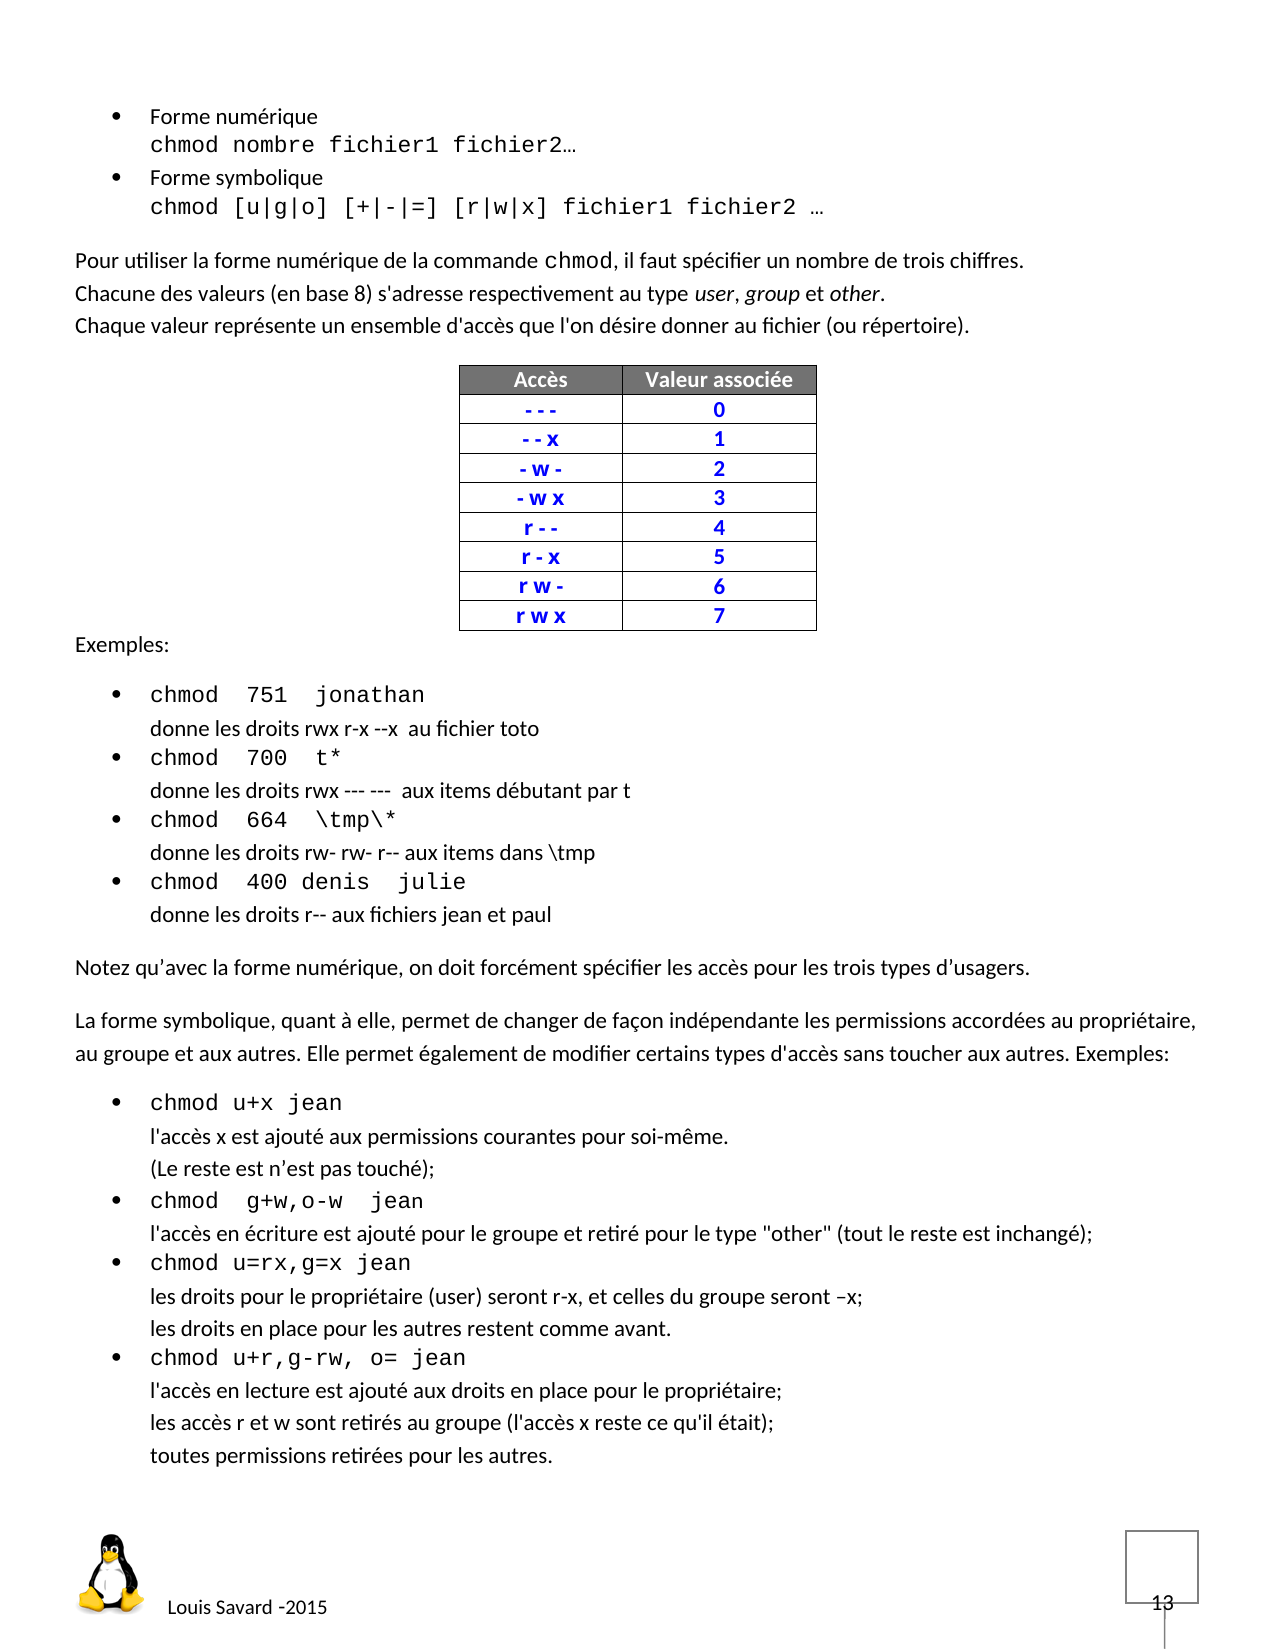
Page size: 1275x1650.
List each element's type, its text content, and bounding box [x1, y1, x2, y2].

table_cell - w - [460, 454, 622, 482]
list chmod u+x jean l'accès x est ajouté aux permissions courantes pour soi-même. (Le reste est n’est pas touché); [112, 1092, 1200, 1182]
table_cell 7 [623, 601, 816, 629]
table_cell r - - [460, 513, 622, 541]
table_cell r - x [460, 542, 622, 571]
picture [75, 1530, 147, 1615]
table_header Accès [460, 366, 622, 394]
table_cell - w x [460, 483, 622, 512]
list chmod 400 denis julie donne les droits r-- aux fichiers jean et paul [112, 870, 1200, 928]
list chmod g+w,o-w jean l'accès en écriture est ajouté pour le groupe et retiré pour le type "other" (tout le reste est inchangé); [112, 1186, 1200, 1248]
table_cell 6 [623, 572, 816, 600]
list chmod 700 t* donne les droits rwx --- --- aux items débutant par t [112, 746, 1200, 804]
table_cell 0 [623, 395, 816, 423]
text Exemples: [75, 631, 1200, 658]
table_cell 4 [623, 513, 816, 541]
list Forme numérique chmod nombre fichier1 fichier2… [112, 102, 1200, 160]
table_cell 2 [623, 454, 816, 482]
table_cell r w x [460, 601, 622, 629]
list chmod u+r,g-rw, o= jean l'accès en lecture est ajouté aux droits en place pour le propriétaire; les accès r et w sont retirés au groupe (l'accès x reste ce qu'il était); toutes permissions retirées pour les autres. [112, 1346, 1200, 1469]
table_cell - - - [460, 395, 622, 423]
table_header Valeur associée [623, 366, 816, 394]
table_cell 3 [623, 483, 816, 512]
list chmod 751 jonathan donne les droits rwx r-x --x au fichier toto [112, 683, 1200, 742]
list Forme symbolique chmod [u|g|o] [+|-|=] [r|w|x] fichier1 fichier2 … [112, 163, 1200, 221]
text La forme symbolique, quant à elle, permet de changer de façon indépendante les permissions accordées au propriétaire, au groupe et aux autres. Elle permet également de modifier certains types d'accès sans toucher aux autres. Exemples: [75, 1007, 1200, 1067]
table_cell - - x [460, 424, 622, 453]
list chmod u=rx,g=x jean les droits pour le propriétaire (user) seront r-x, et celles du groupe seront –x; les droits en place pour les autres restent comme avant. [112, 1252, 1200, 1342]
table_cell 5 [623, 542, 816, 571]
table_cell 1 [623, 424, 816, 453]
text Pour utiliser la forme numérique de la commande chmod, il faut spécifier un nombre de trois chiffres. Chacune des valeurs (en base 8) s'adresse respectivement au type user, group et other. Chaque valeur représente un ensemble d'accès que l'on désire donner au fichier (ou répertoire). [75, 246, 1200, 339]
text Notez qu’avec la forme numérique, on doit forcément spécifier les accès pour les trois types d’usagers. [75, 953, 1200, 982]
list chmod 664 \tmp\* donne les droits rw- rw- r-- aux items dans \tmp [112, 808, 1200, 866]
table_cell r w - [460, 572, 622, 600]
